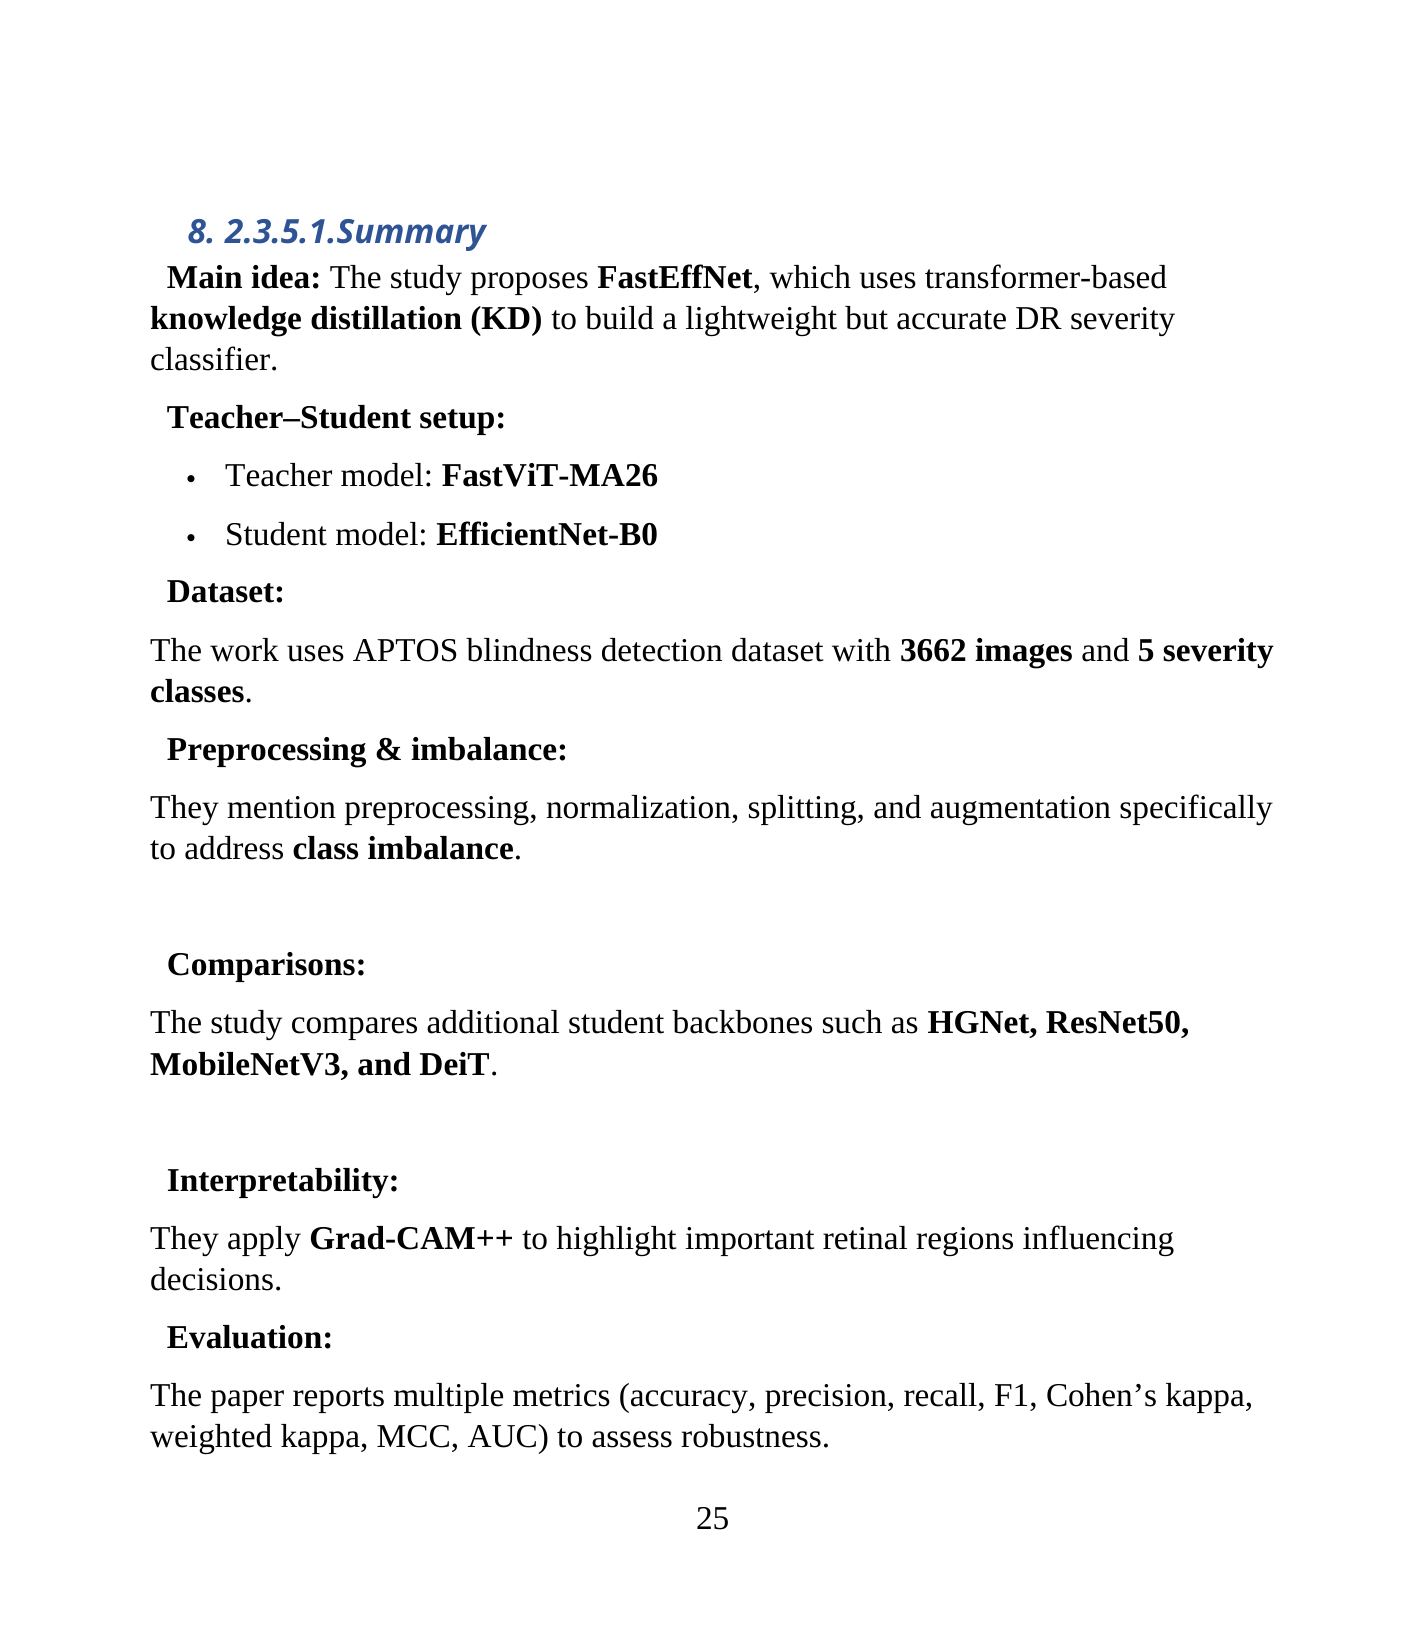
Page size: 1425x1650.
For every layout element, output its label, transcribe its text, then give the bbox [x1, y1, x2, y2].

text The study compares additional student backbones such as HGNet, ResNet50, MobileNetV3, and DeiT. [150, 1003, 1275, 1082]
text Main idea: The study proposes FastEffNet, which uses transformer-based knowledge distillation (KD) to build a lightweight but accurate DR severity classifier. [150, 257, 1275, 378]
text Dataset: [150, 572, 1275, 610]
text They mention preprocessing, normalization, splitting, and augmentation specifically to address class imbalance. [150, 787, 1275, 867]
text The paper reports multiple metrics (accuracy, precision, recall, F1, Cohen’s kappa, weighted kappa, MCC, AUC) to assess robustness. [150, 1375, 1275, 1455]
text The work uses APTOS blindness detection dataset with 3662 images and 5 severity classes. [150, 630, 1275, 709]
text Comparisons: [150, 944, 1275, 983]
text Teacher–Student setup: [150, 398, 1275, 436]
list Teacher model: FastViT-MA26 [187, 456, 1275, 494]
text They apply Grad-CAM++ to highlight important retinal regions influencing decisions. [150, 1218, 1275, 1298]
subtitle 2.3.5.1.Summary [187, 208, 1275, 253]
list Student model: EfficientNet-B0 [187, 514, 1275, 552]
text Interpretability: [150, 1160, 1275, 1198]
text Evaluation: [150, 1317, 1275, 1356]
text Preprocessing & imbalance: [150, 729, 1275, 767]
